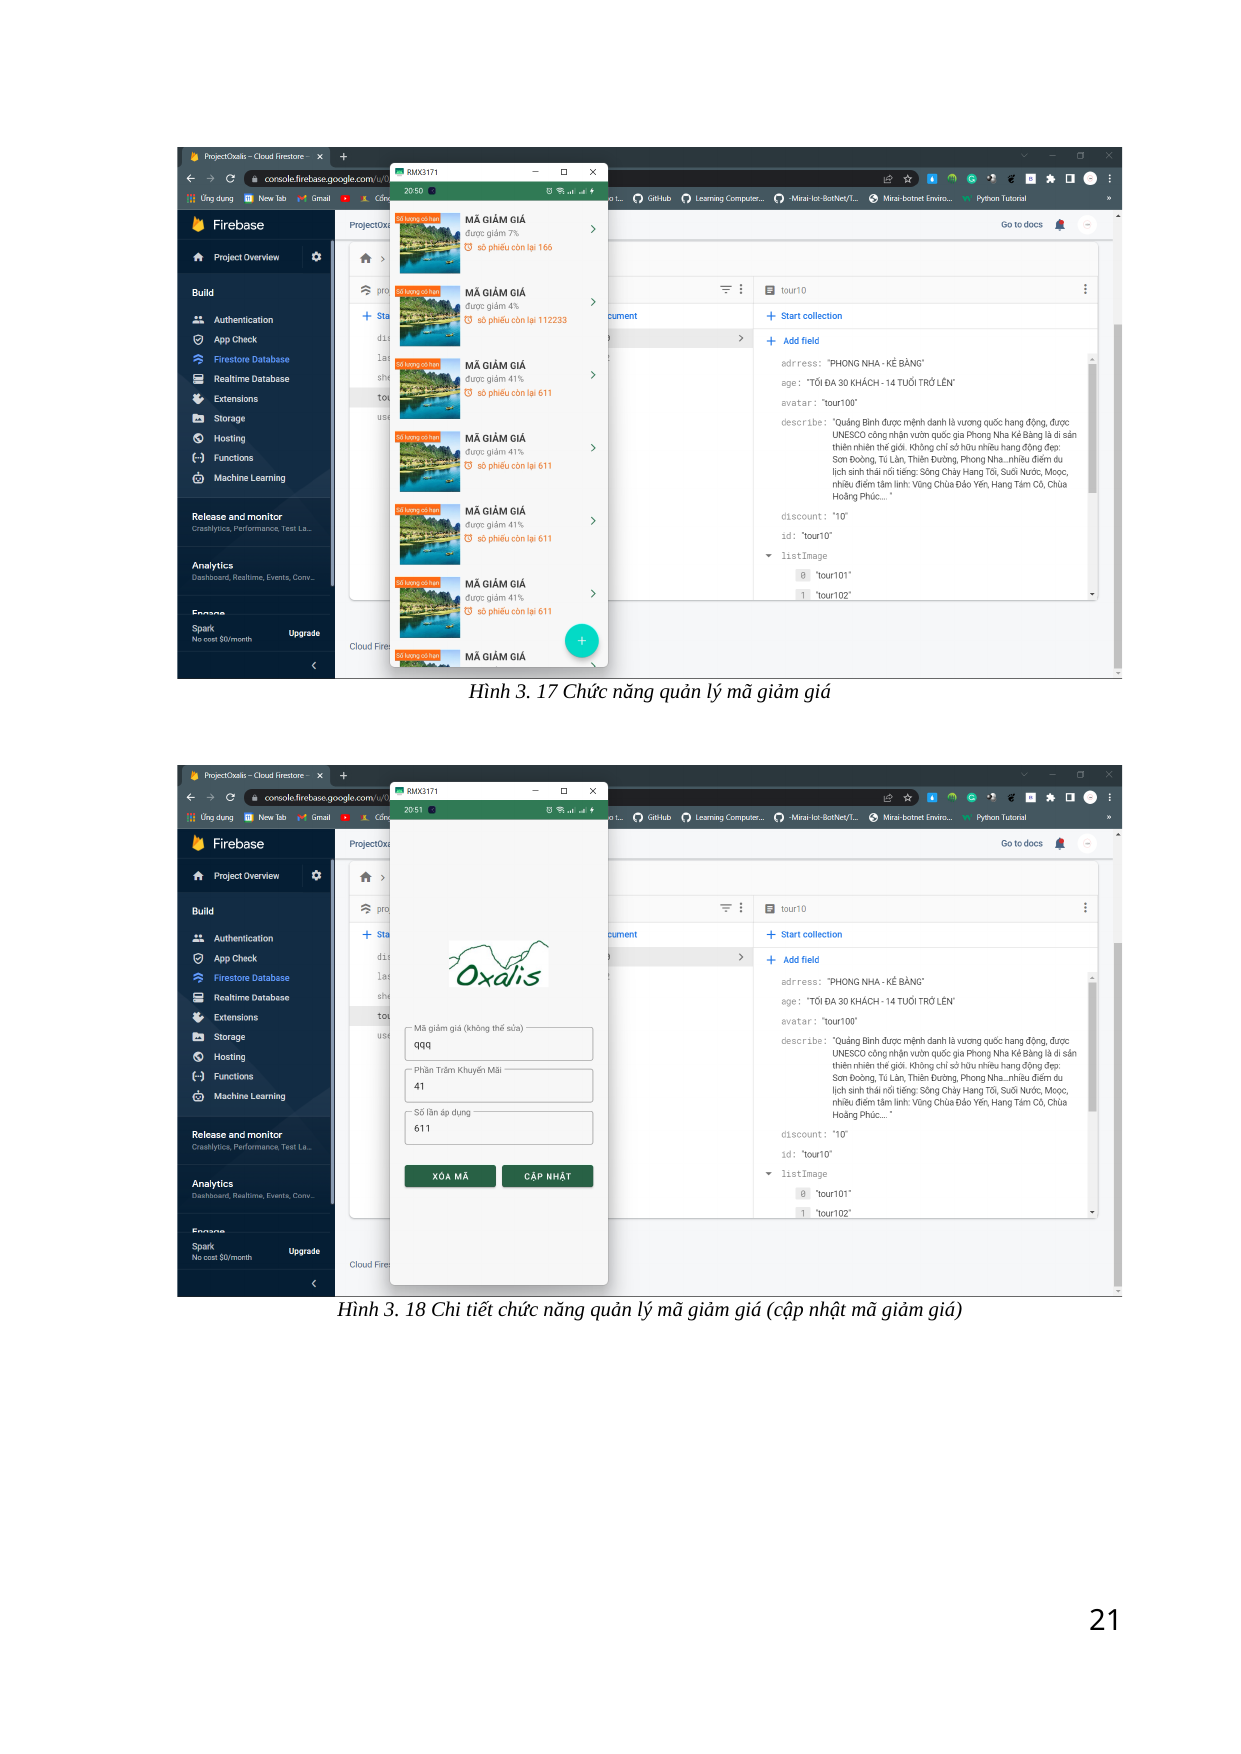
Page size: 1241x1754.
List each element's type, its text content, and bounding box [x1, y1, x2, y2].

text Hình 3. 17 Chức năng quản lý mã giảm giá [177, 679, 1122, 703]
picture [177, 147, 1123, 679]
picture [177, 765, 1123, 1297]
text Hình 3. 18 Chi tiết chức năng quản lý mã giảm giá (cập nhật mã giảm giá) [177, 1297, 1122, 1321]
